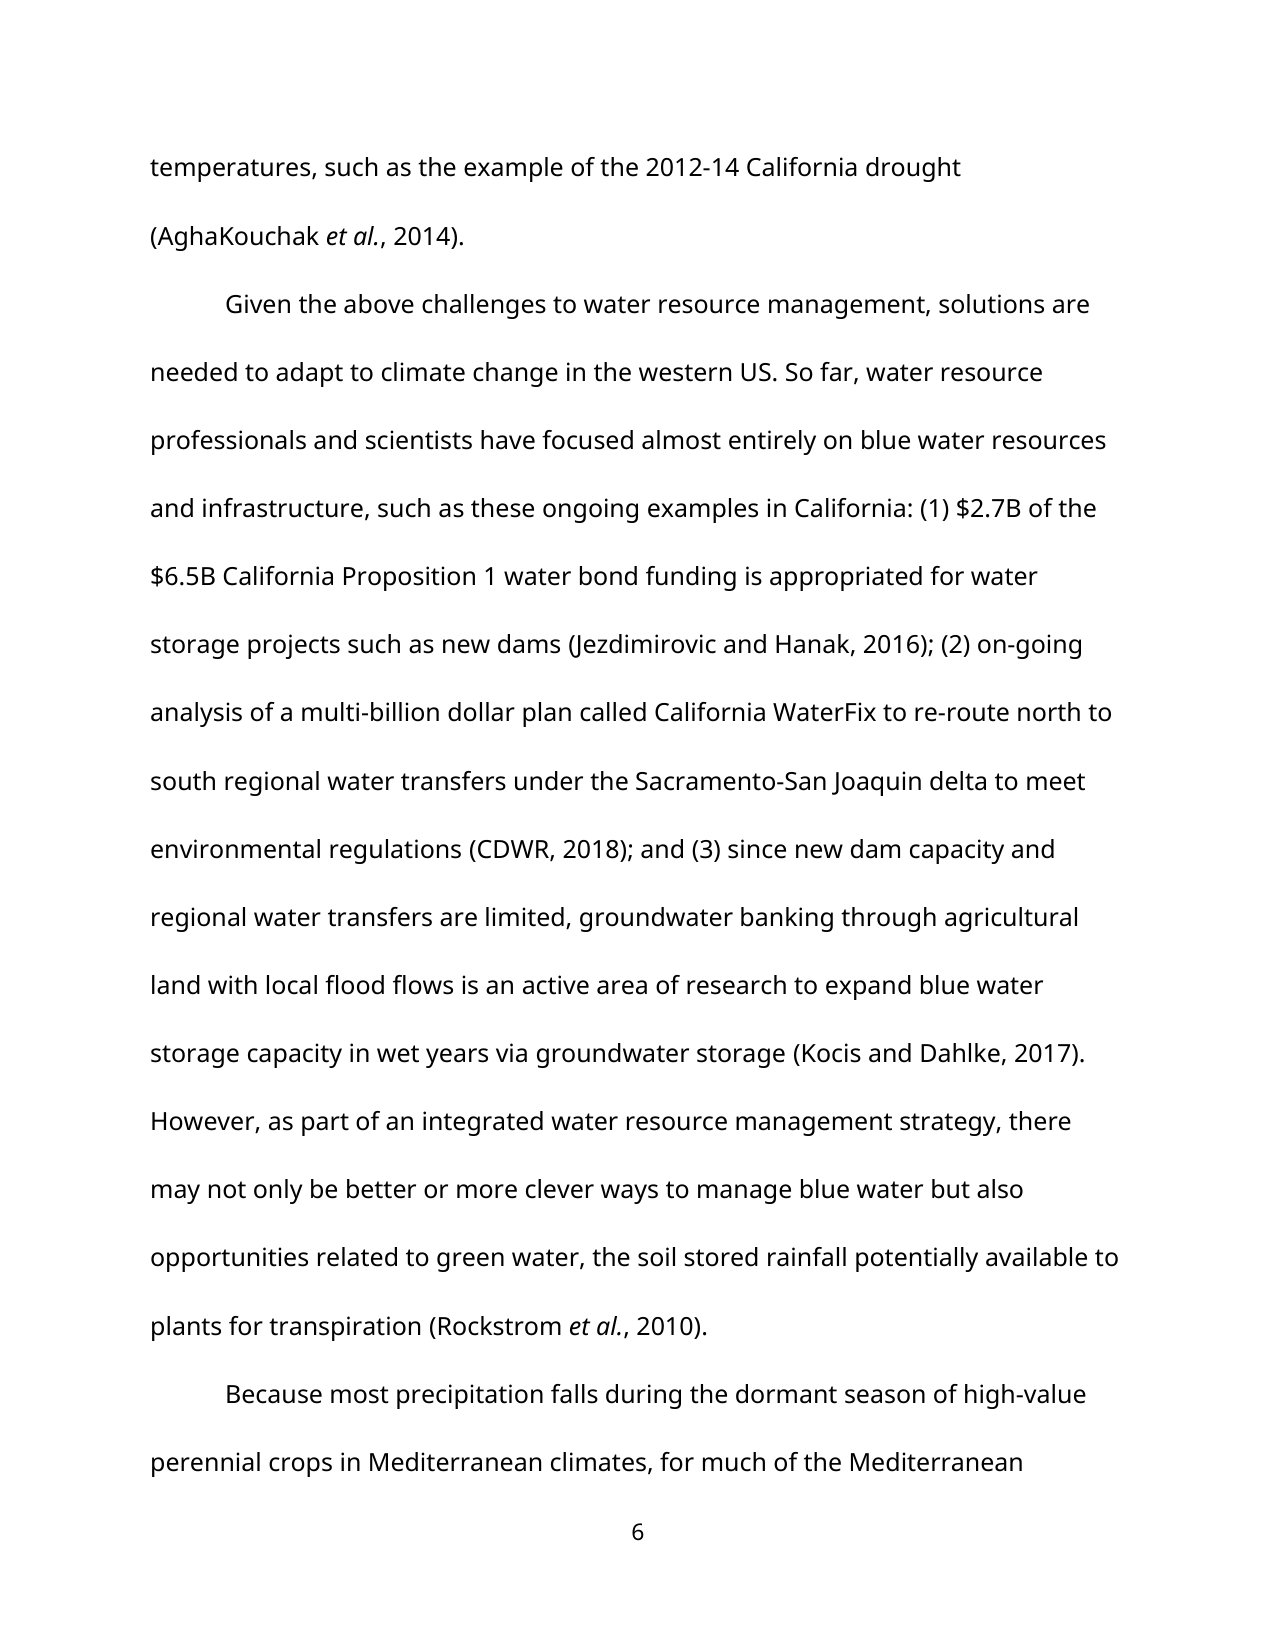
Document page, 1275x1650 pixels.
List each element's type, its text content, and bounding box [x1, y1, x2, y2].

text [150, 150, 1125, 252]
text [150, 1376, 1125, 1478]
text Given the above challenges to water resource management, solutions are needed to adapt to climate change in the western US. So far, water resource professionals and scientists have focused almost entirely on blue water resources and infrastructure, such as these ongoing examples in California: (1) $2.7B of the $6.5B California Proposition 1 water bond funding is appropriated for water storage projects such as new dams (Jezdimirovic and Hanak, 2016); (2) on-going analysis of a multi-billion dollar plan called California WaterFix to re-route north to south regional water transfers under the Sacramento-San Joaquin delta to meet environmental regulations (CDWR, 2018); and (3) since new dam capacity and regional water transfers are limited, groundwater banking through agricultural land with local flood flows is an active area of research to expand blue water storage capacity in wet years via groundwater storage (Kocis and Dahlke, 2017). However, as part of an integrated water resource management strategy, there may not only be better or more clever ways to manage blue water but also opportunities related to green water, the soil stored rainfall potentially available to plants for transpiration (Rockstrom et al., 2010). [150, 286, 1125, 1342]
